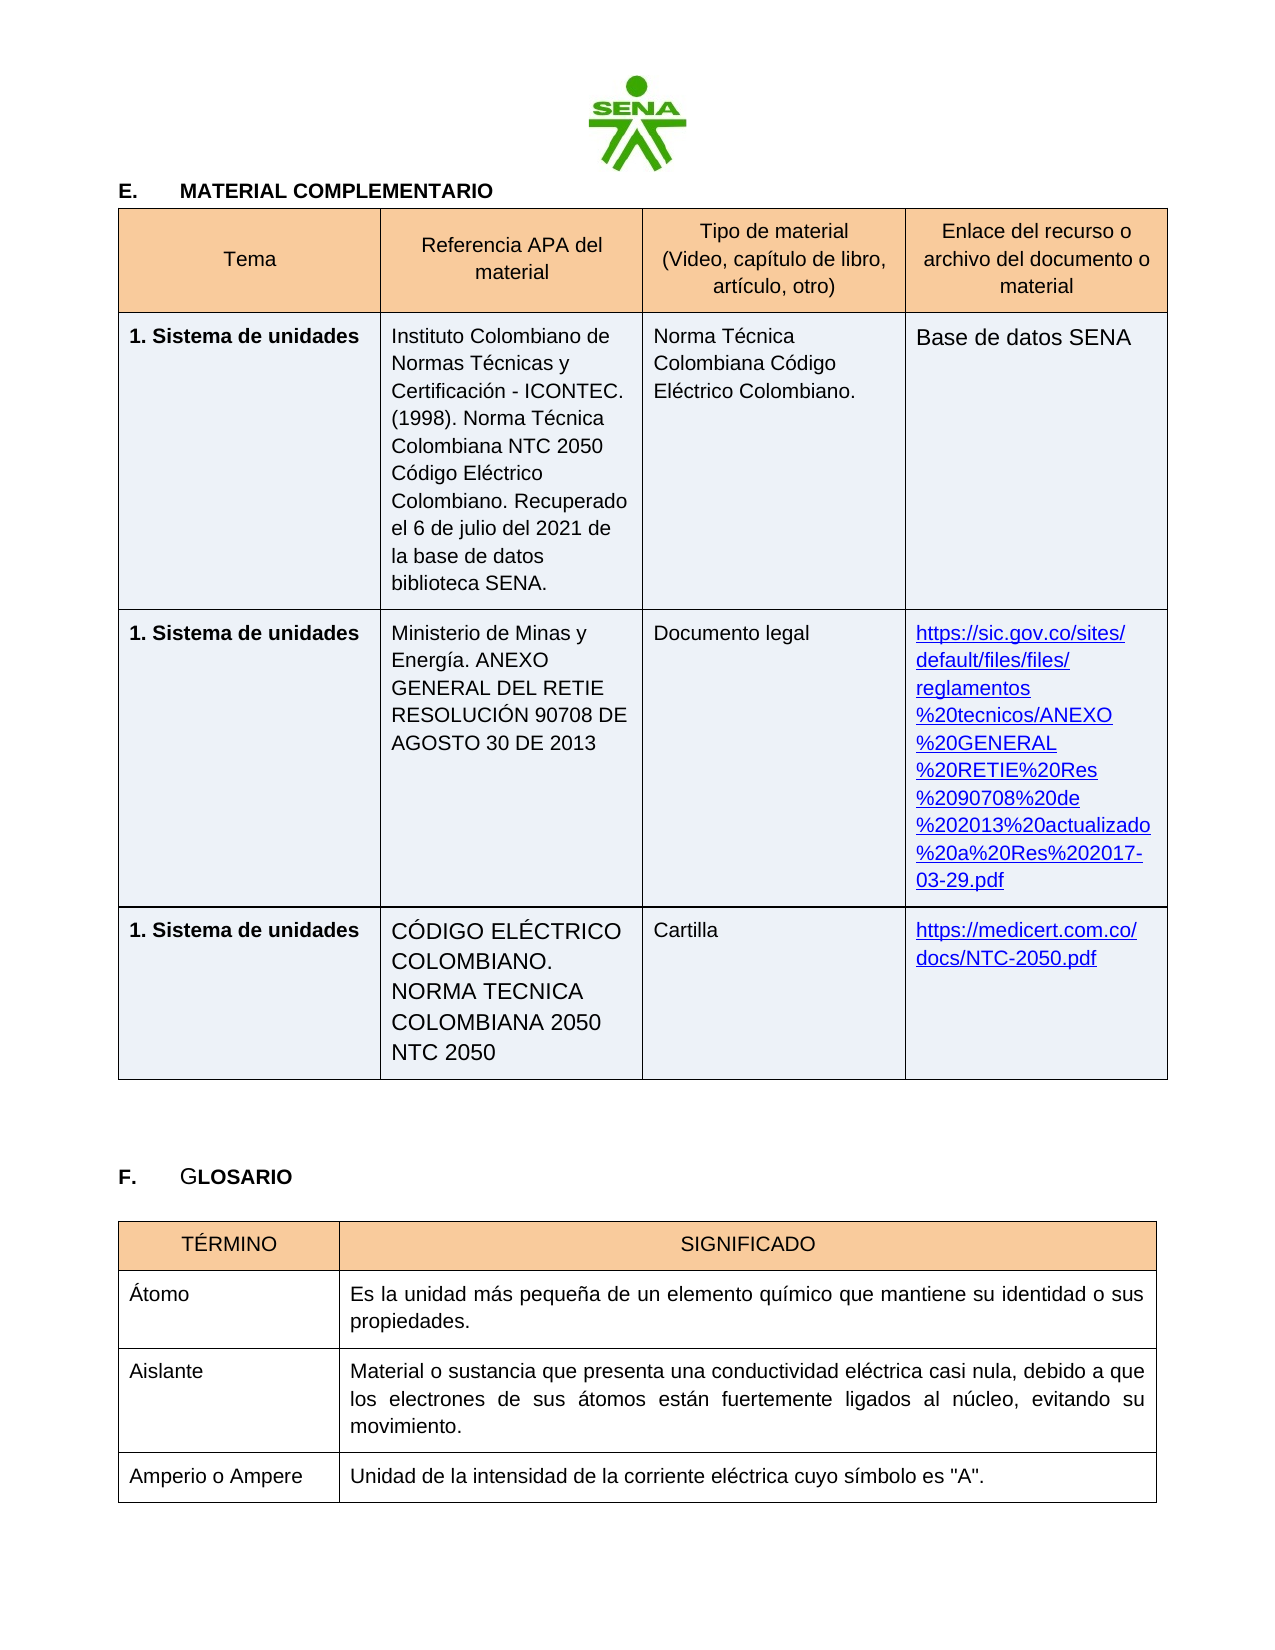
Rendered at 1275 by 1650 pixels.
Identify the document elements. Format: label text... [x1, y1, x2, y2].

table_cell Es la unidad más pequeña de un elemento químico que mantiene su identidad o sus propiedades. [340, 1271, 1156, 1347]
table_header Tipo de material (Video, capítulo de libro, artículo, otro) [643, 209, 905, 312]
table_cell Cartilla [643, 908, 905, 1079]
table_header Referencia APA del material [381, 209, 642, 312]
table_cell Instituto Colombiano de Normas Técnicas y Certificación - ICONTEC. (1998). Norma Técnica Colombiana NTC 2050 Código Eléctrico Colombiano. Recuperado el 6 de julio del 2021 de la base de datos biblioteca SENA. [381, 313, 642, 609]
table_header Tema [119, 209, 380, 312]
table_cell Ministerio de Minas y Energía. ANEXO GENERAL DEL RETIE RESOLUCIÓN 90708 DE AGOSTO 30 DE 2013 [381, 610, 642, 906]
picture [588, 75, 687, 172]
table_cell Amperio o Ampere [119, 1453, 339, 1502]
table_cell Aislante [119, 1349, 339, 1452]
table_cell https://sic.gov.co/sites/default/files/files/reglamentos%20tecnicos/ANEXO%20GENERAL%20RETIE%20Res%2090708%20de%202013%20actualizado%20a%20Res%202017-03-29.pdf [906, 610, 1167, 906]
table_cell CÓDIGO ELÉCTRICO COLOMBIANO. NORMA TECNICA COLOMBIANA 2050 NTC 2050 [381, 908, 642, 1079]
table_cell Documento legal [643, 610, 905, 906]
table_cell Átomo [119, 1271, 339, 1347]
table_cell 1. Sistema de unidades [119, 610, 380, 906]
table_cell Material o sustancia que presenta una conductividad eléctrica casi nula, debido a que los electrones de sus átomos están fuertemente ligados al núcleo, evitando su movimiento. [340, 1349, 1156, 1452]
table_header TÉRMINO [119, 1222, 339, 1270]
table_header SIGNIFICADO [340, 1222, 1156, 1270]
table_cell https://medicert.com.co/docs/NTC-2050.pdf [906, 908, 1167, 1079]
table_cell Norma Técnica Colombiana Código Eléctrico Colombiano. [643, 313, 905, 609]
list MATERIAL COMPLEMENTARIO [118, 177, 1157, 203]
table_header Enlace del recurso o archivo del documento o material [906, 209, 1167, 312]
table_cell 1. Sistema de unidades [119, 908, 380, 1079]
table_cell 1. Sistema de unidades [119, 313, 380, 609]
table_cell Base de datos SENA [906, 313, 1167, 609]
table_cell Unidad de la intensidad de la corriente eléctrica cuyo símbolo es "A". [340, 1453, 1156, 1502]
list GLOSARIO [118, 1163, 1157, 1189]
